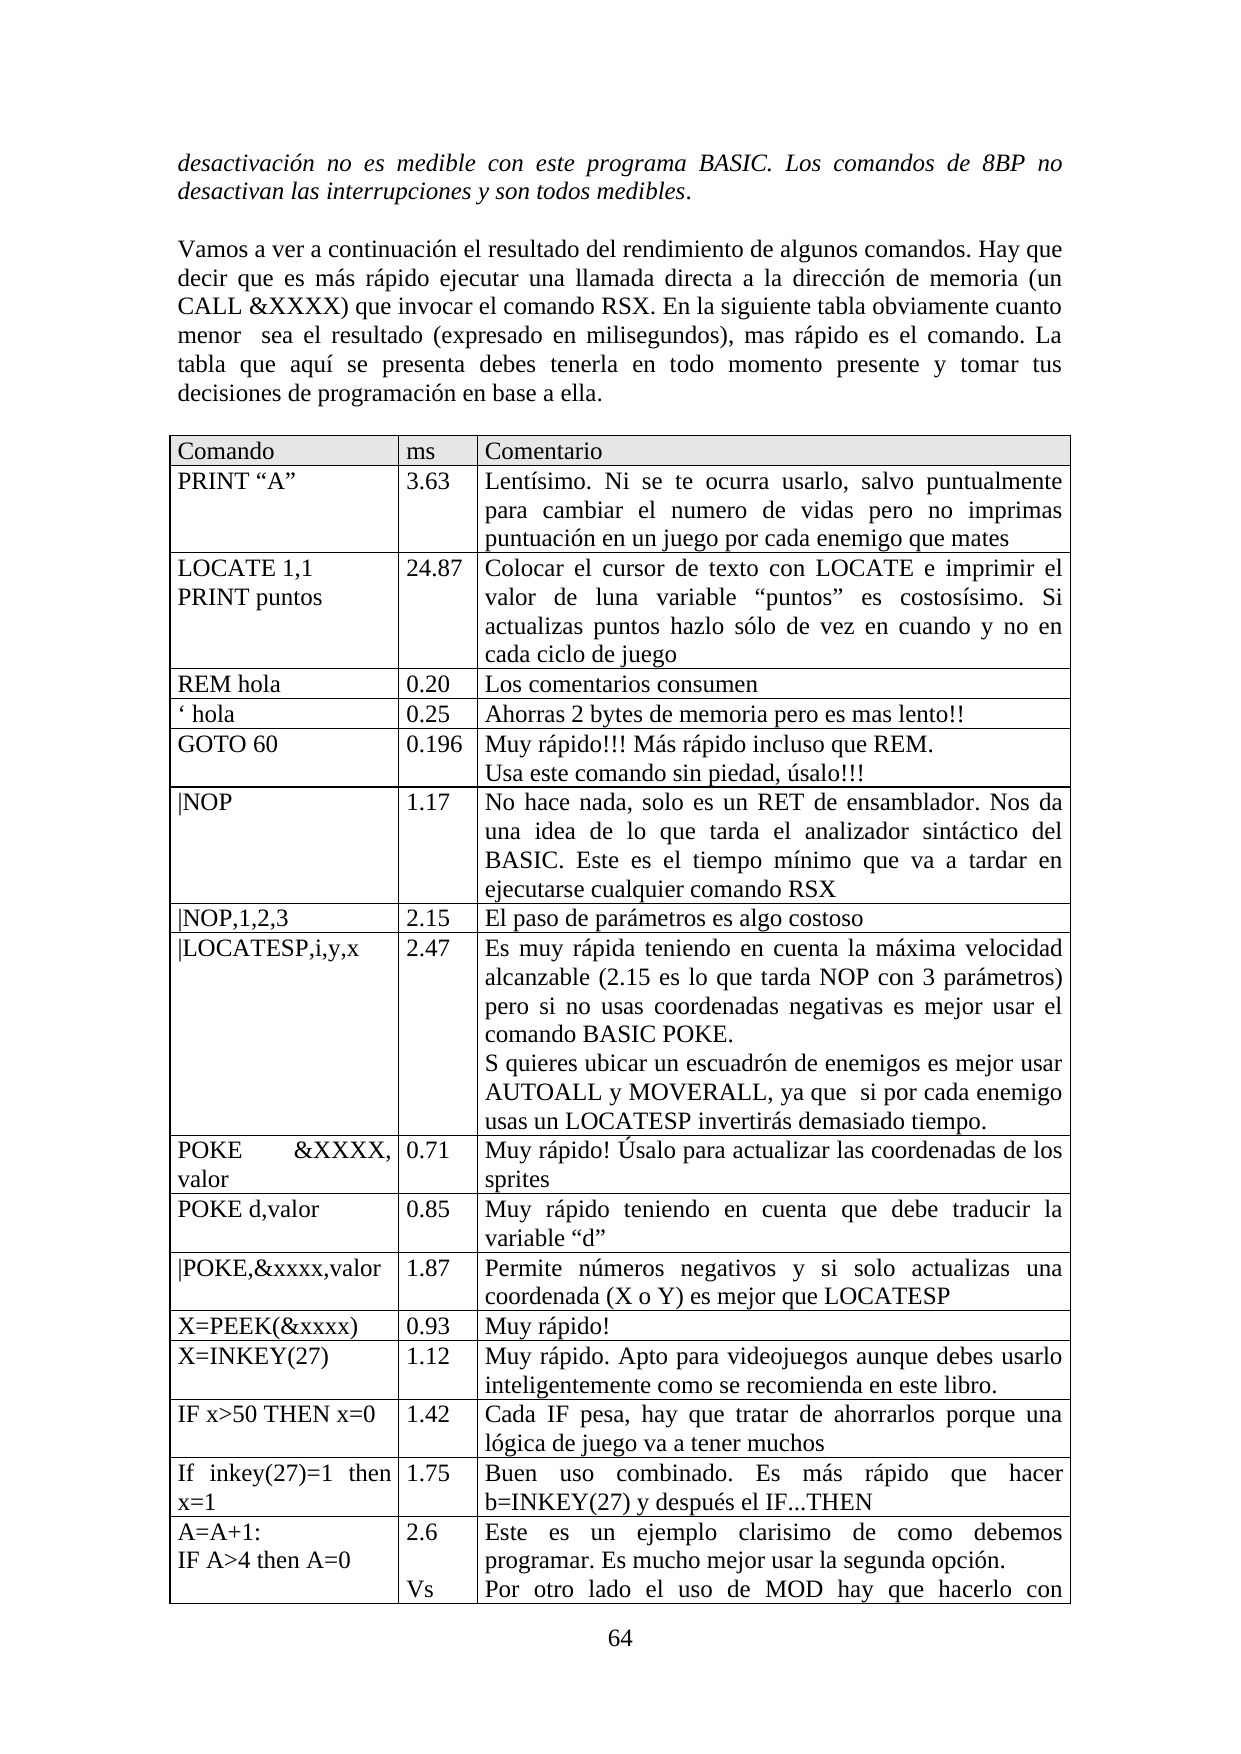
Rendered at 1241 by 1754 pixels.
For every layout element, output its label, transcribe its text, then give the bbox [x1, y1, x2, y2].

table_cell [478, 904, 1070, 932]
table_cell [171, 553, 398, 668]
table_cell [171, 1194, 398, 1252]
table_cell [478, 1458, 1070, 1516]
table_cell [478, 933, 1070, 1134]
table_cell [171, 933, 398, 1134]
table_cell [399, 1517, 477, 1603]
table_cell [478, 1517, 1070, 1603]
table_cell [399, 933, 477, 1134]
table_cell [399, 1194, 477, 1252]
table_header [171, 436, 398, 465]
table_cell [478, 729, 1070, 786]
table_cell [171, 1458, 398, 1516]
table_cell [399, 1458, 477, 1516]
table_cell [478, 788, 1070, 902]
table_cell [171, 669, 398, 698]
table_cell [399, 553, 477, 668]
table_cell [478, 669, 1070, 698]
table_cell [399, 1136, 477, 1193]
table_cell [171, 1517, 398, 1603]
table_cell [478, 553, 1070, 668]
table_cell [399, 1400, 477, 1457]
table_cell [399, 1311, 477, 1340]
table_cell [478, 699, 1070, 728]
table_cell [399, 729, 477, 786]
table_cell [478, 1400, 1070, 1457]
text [177, 148, 1063, 205]
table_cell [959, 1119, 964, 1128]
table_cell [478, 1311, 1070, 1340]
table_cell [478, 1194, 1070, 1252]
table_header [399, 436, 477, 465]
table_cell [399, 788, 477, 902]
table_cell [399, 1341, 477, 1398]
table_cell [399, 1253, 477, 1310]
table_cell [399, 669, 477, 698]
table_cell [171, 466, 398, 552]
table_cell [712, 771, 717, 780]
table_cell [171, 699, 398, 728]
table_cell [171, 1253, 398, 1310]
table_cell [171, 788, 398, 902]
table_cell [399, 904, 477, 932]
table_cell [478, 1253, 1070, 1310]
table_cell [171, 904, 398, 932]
text Vamos a ver a continuación el resultado del rendimiento de algunos comandos. Hay que decir que es más rápido ejecutar una llamada directa a la dirección de memoria (un CALL &XXXX) que invocar el comando RSX. En la siguiente tabla obviamente cuanto menor sea el resultado (expresado en milisegundos), mas rápido es el comando. La tabla que aquí se presenta debes tenerla en todo momento presente y tomar tus decisiones de programación en base a ella. [177, 234, 1063, 406]
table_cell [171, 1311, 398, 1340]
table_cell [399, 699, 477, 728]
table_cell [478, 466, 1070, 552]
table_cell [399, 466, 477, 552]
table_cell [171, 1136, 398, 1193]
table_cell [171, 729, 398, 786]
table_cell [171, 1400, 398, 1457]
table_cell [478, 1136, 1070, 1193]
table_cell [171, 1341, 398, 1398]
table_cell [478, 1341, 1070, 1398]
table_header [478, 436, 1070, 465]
